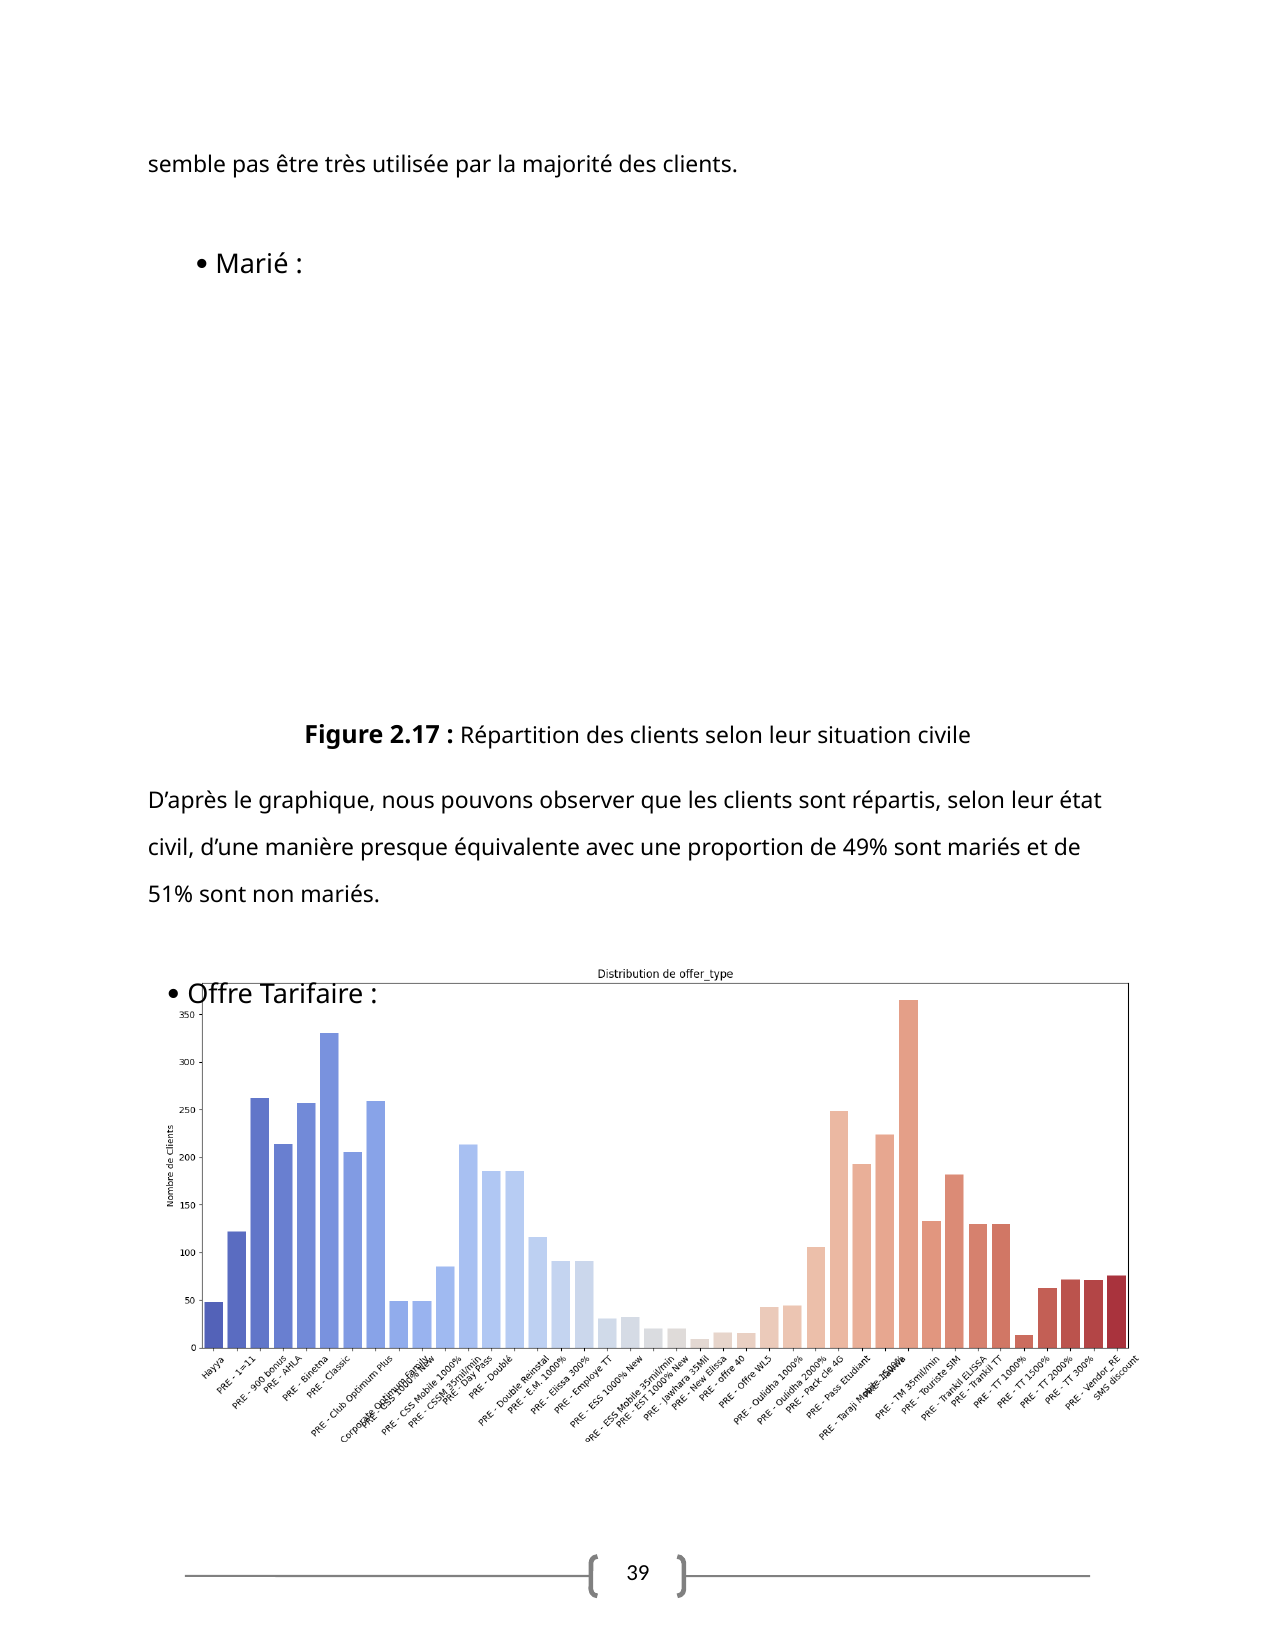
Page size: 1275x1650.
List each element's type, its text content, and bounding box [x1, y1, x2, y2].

text Figure 2.17 : Répartition des clients selon leur situation civile [148, 717, 1127, 751]
picture [162, 957, 1142, 1442]
text D’après le graphique, nous pouvons observer que les clients sont répartis, selon leur état civil, d’une manière presque équivalente avec une proportion de 49% sont mariés et de 51% sont non mariés. Offre Tarifaire : [148, 784, 1127, 1011]
